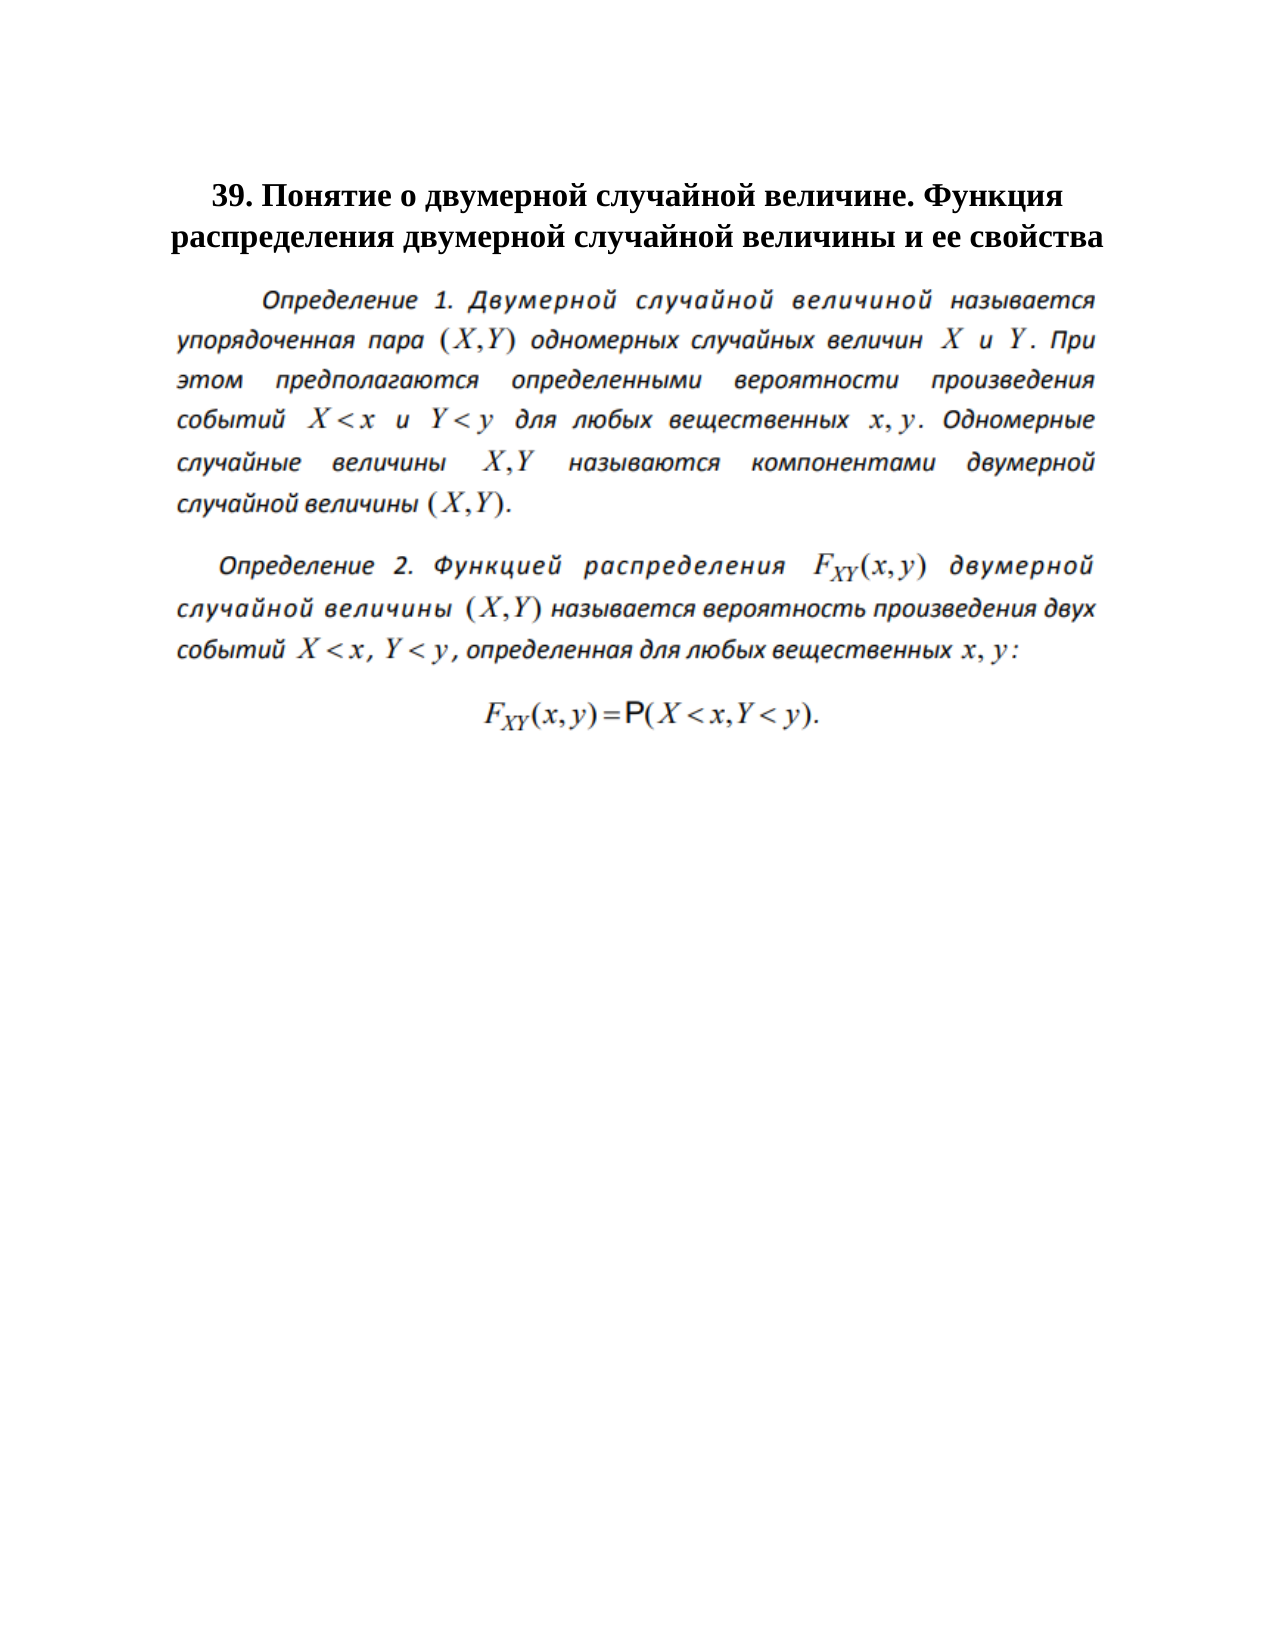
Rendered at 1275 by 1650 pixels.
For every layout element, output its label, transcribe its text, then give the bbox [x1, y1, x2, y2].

picture [150, 257, 1125, 766]
subtitle 39. Понятие о двумерной случайной величине. Функция распределения двумерной случайной величины и ее свойства [150, 175, 1125, 255]
